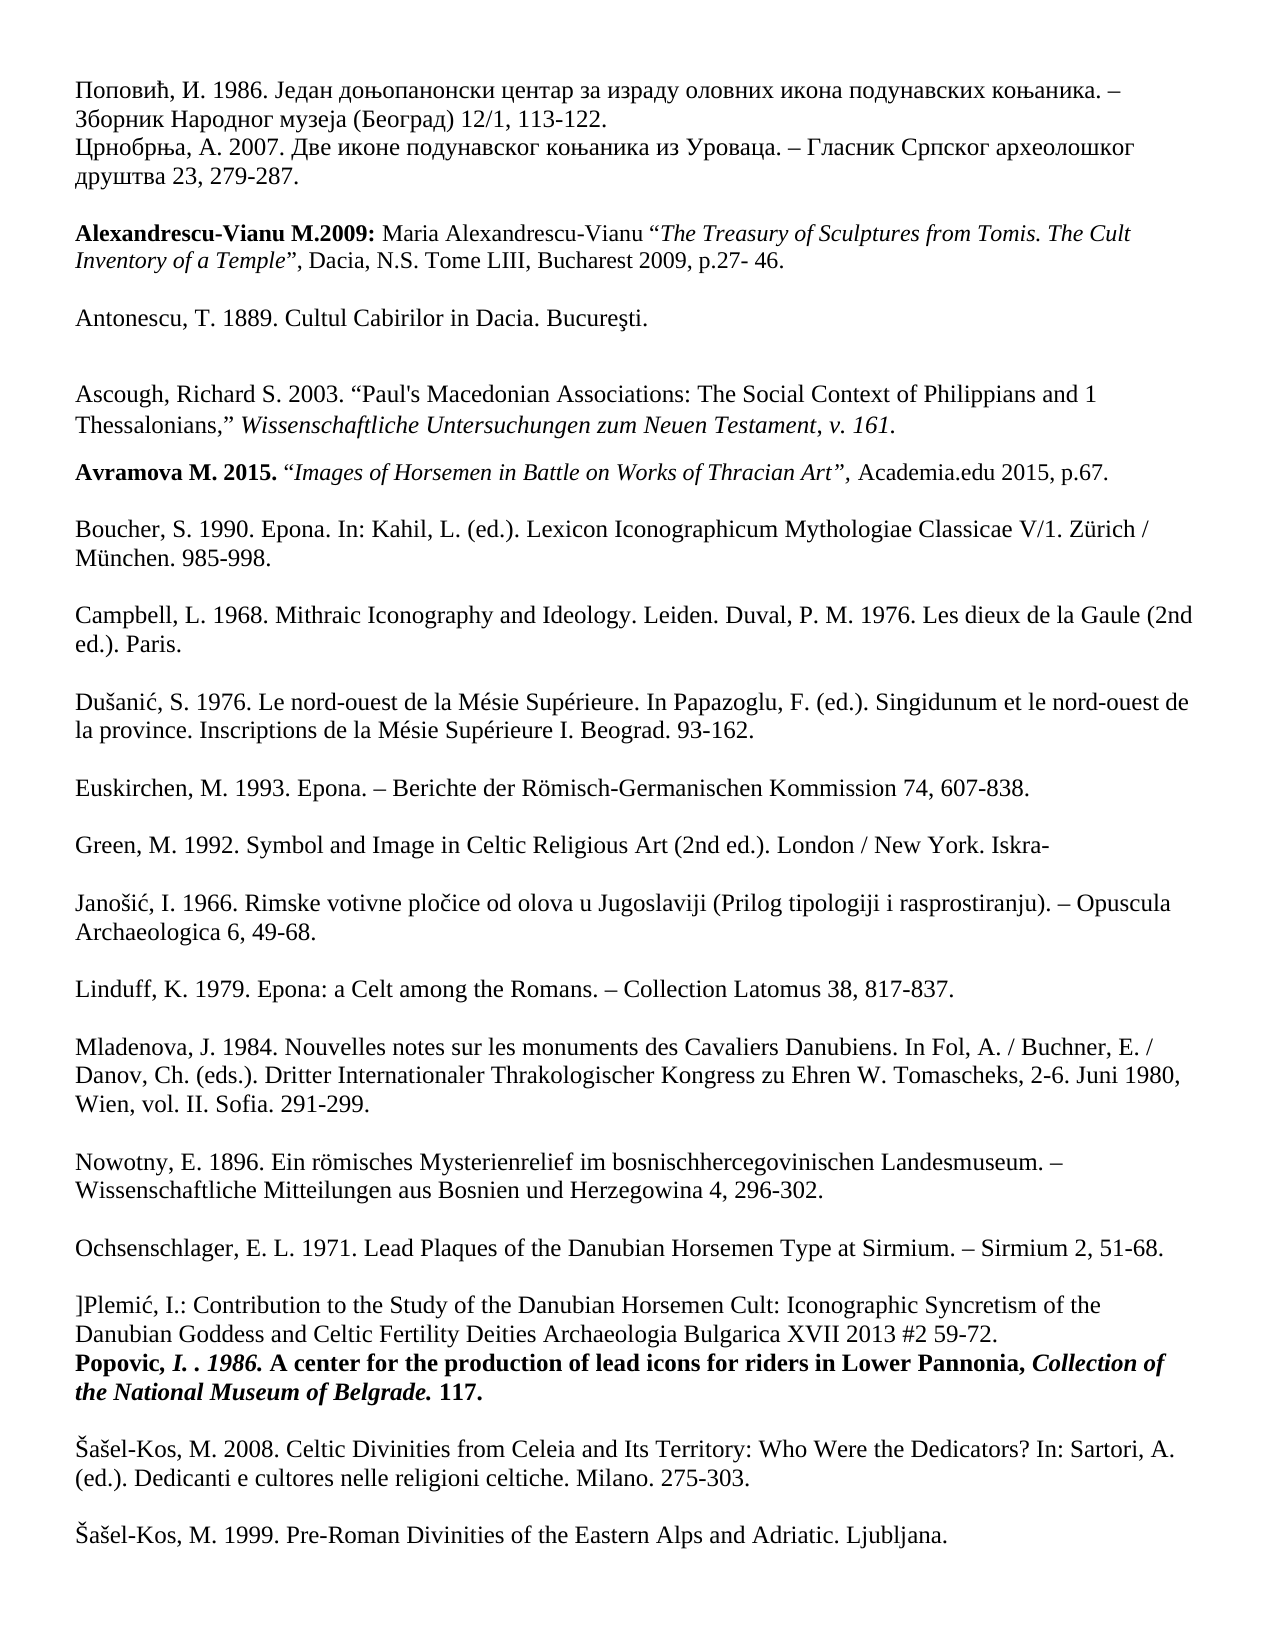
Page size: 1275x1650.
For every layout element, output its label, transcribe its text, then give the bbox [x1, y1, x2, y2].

text Antonescu, T. 1889. Cultul Cabirilor in Dacia. Bucureşti. [75, 303, 1200, 331]
text Campbell, L. 1968. Mithraic Iconography and Ideology. Leiden. Duval, P. M. 1976. Les dieux de la Gaule (2nd ed.). Paris. [75, 601, 1200, 658]
text Dušanić, S. 1976. Le nord-ouest de la Mésie Supérieure. In Papazoglu, F. (ed.). Singidunum et le nord-ouest de la prоvince. Inscriptions de la Mésie Supérieure I. Beograd. 93-162. [75, 687, 1200, 744]
text Janošić, I. 1966. Rimske votivne pločice od olova u Jugoslaviji (Prilog tipologiji i rasprostiranju). – Opuscula Archaeologica 6, 49-68. [75, 888, 1200, 946]
text Поповић, И. 1986. Један доњопанонски центар за израду оловних икона подунавских коњаника. – Зборник Народног музеја (Београд) 12/1, 113-122. [75, 75, 1200, 132]
text Linduff, K. 1979. Epona: a Celt among the Romans. – Collection Latomus 38, 817-837. [75, 974, 1200, 1003]
text Boucher, S. 1990. Epona. In: Kahil, L. (ed.). Lexicon Iconographicum Mythologiae Classicae V/1. Zürich / München. 985-998. [75, 514, 1200, 572]
text Popovic, I. . 1986. A center for the production of lead icons for riders in Lower Pannonia, Collection of the National Museum of Belgrade. 117. [75, 1348, 1200, 1406]
text Ochsenschlager, E. L. 1971. Lead Plaques of the Danubian Horsemen Type at Sirmium. – Sirmium 2, 51-68. [75, 1233, 1200, 1262]
text Nowotny, E. 1896. Ein römisches Mysterienrelief im bosnischhercegovinischen Landesmuseum. – Wissenschaftliche Mitteilungen aus Bosnien und Herzegowina 4, 296-302. [75, 1147, 1200, 1204]
text Avramova M. 2015. “Images of Horsemen in Battle on Works of Thracian Art”, Academia.edu 2015, p.67. [75, 458, 1200, 486]
text ]Plemić, I.: Contribution to the Study of the Danubian Horsemen Cult: Iconographic Syncretism of the Danubian Goddess and Celtic Fertility Deities Archaeologia Bulgarica XVII 2013 #2 59-72. [75, 1291, 1200, 1348]
text Šašel-Kos, M. 1999. Pre-Roman Divinities of the Eastern Alps and Adriatic. Ljubljana. [75, 1521, 1200, 1549]
text Црнобрња, A. 2007. Две иконе подунавског коњаника из Уроваца. – Гласник Српског археолошког друштва 23, 279-287. [75, 132, 1200, 190]
text Green, M. 1992. Symbol and Image in Celtic Religious Art (2nd ed.). London / New York. Iskra- [75, 831, 1200, 859]
text Šašel-Kos, M. 2008. Celtic Divinities from Celeia and Its Territory: Who Were the Dedicators? In: Sartori, A. (ed.). Dedicanti e cultores nelle religioni celtiche. Milano. 275-303. [75, 1434, 1200, 1492]
text Mladenova, J. 1984. Nouvelles notes sur les monuments des Cavaliers Danubiens. In Fol, A. / Buchner, E. / Danov, Ch. (eds.). Dritter Internationaler Thrakologischer Kongress zu Ehren W. Tomascheks, 2-6. Juni 1980, Wien, vol. II. Sofia. 291-299. [75, 1032, 1200, 1118]
text Ascough, Richard S. 2003. “Paul's Macedonian Associations: The Social Context of Philippians and 1 Thessalonians,” Wissenschaftliche Untersuchungen zum Neuen Testament, v. 161. [75, 379, 1200, 439]
text Euskirchen, M. 1993. Epona. – Berichte der Römisch-Germanischen Kommission 74, 607-838. [75, 773, 1200, 802]
text Alexandrescu-Vianu M.2009: Maria Alexandrescu-Vianu “The Treasury of Sculptures from Tomis. The Cult Inventory of a Temple”, Dacia, N.S. Tome LIII, Bucharest 2009, p.27- 46. [75, 219, 1200, 274]
